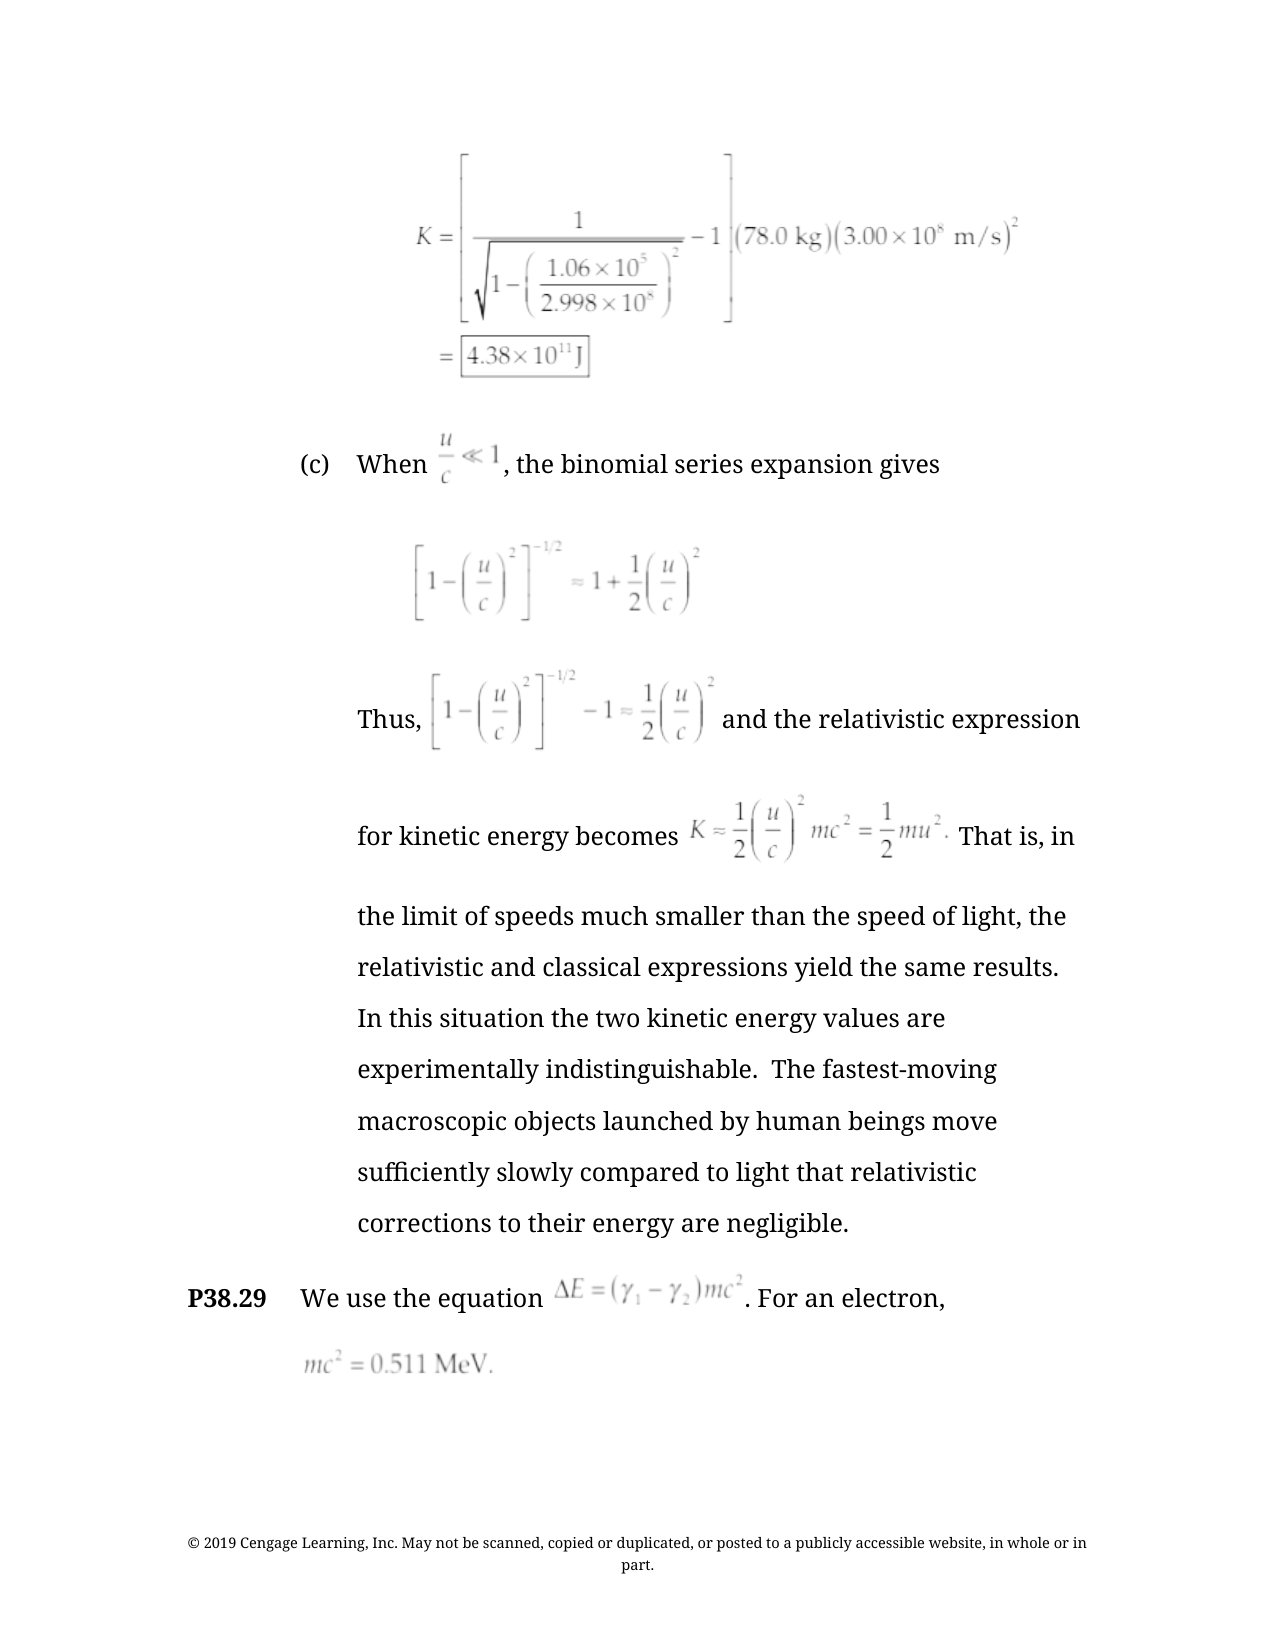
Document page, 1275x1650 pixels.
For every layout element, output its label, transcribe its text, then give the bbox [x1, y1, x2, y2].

text Thus, and the relativistic expression for kinetic energy becomes That is, in the limit of speeds much smaller than the speed of light, the relativistic and classical expressions yield the same results. In this situation the two kinetic energy values are experimentally indistinguishable. The fastest-moving macroscopic objects launched by human beings move sufficiently slowly compared to light that relativistic corrections to their energy are negligible. [357, 665, 1087, 1239]
text (c) When , the binomial series expansion gives [187, 421, 1087, 506]
text P38.29 We use the equation . For an electron, [187, 1269, 1087, 1389]
